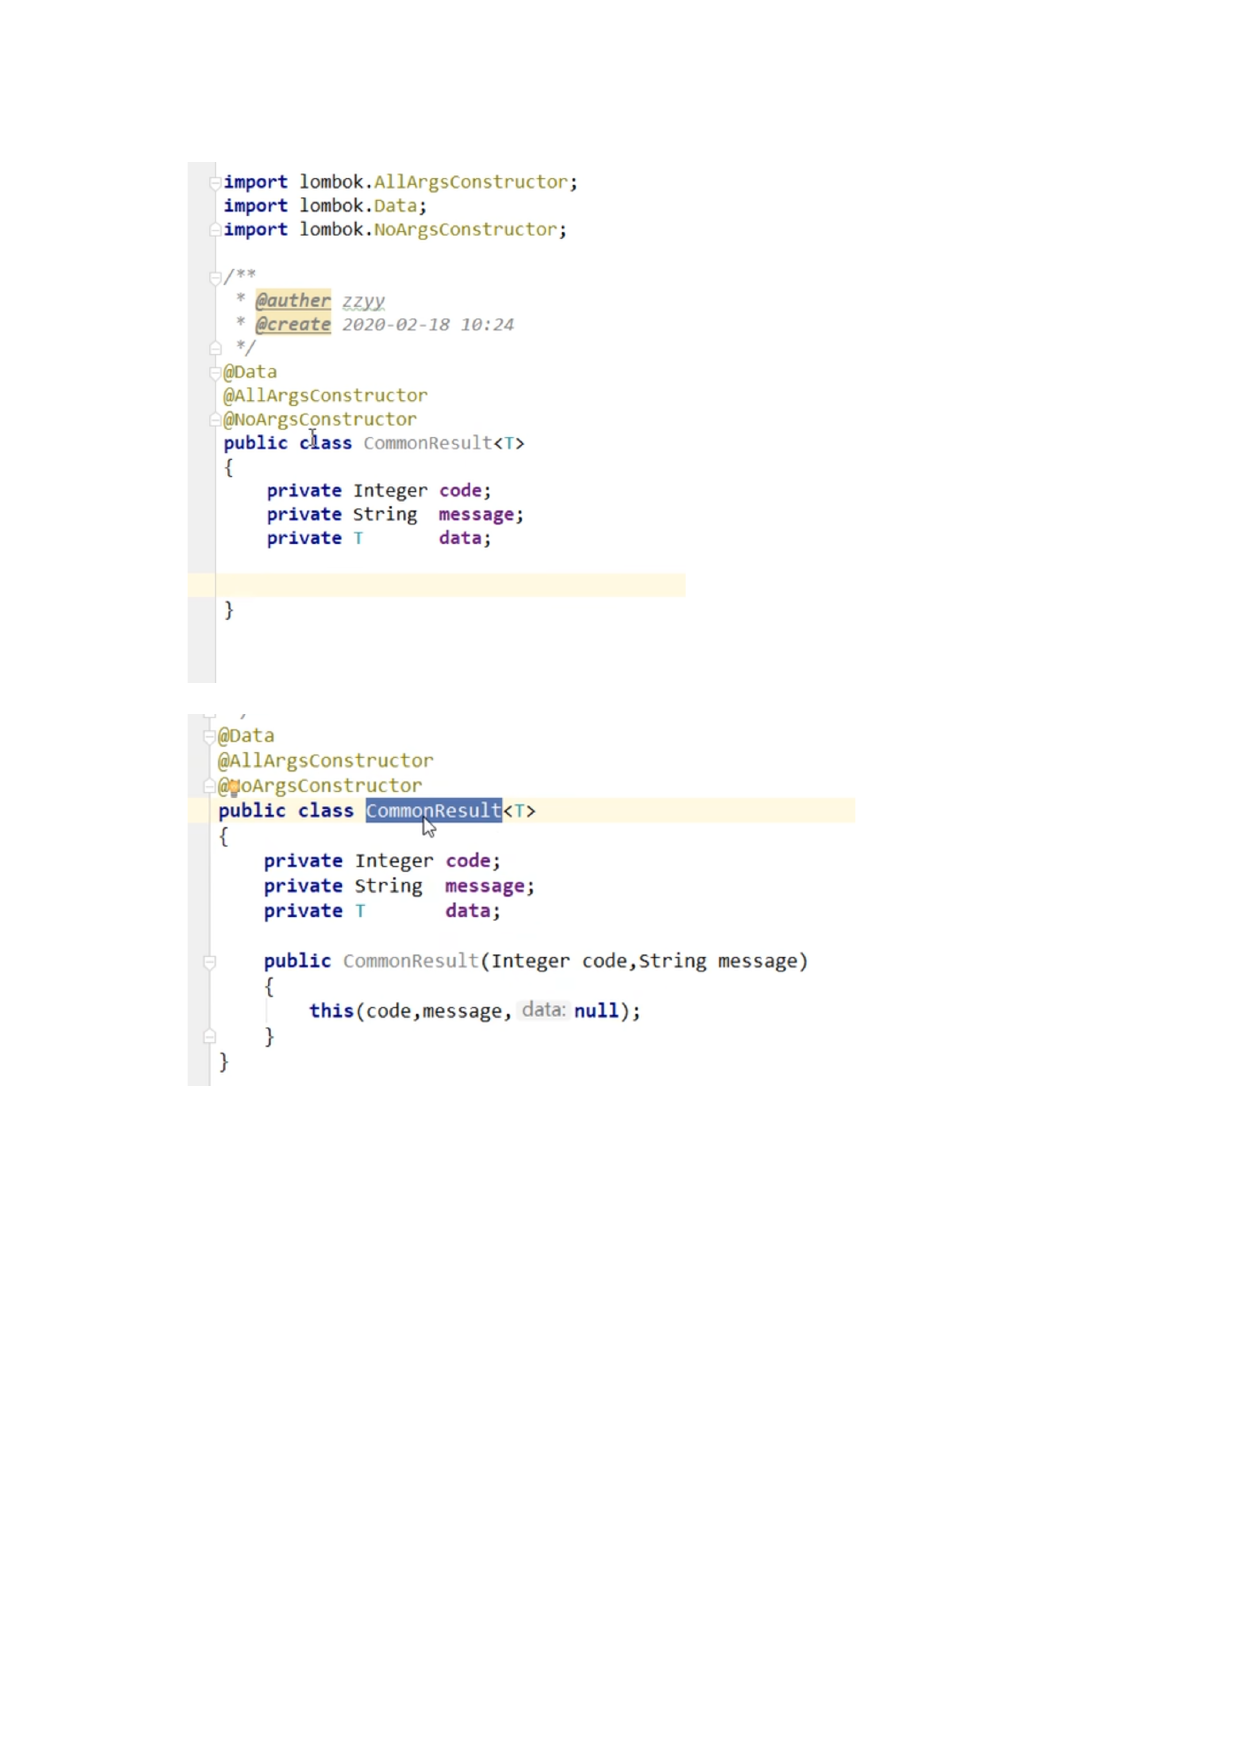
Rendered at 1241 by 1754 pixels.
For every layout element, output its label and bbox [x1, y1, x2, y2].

picture [187, 714, 856, 1086]
picture [187, 162, 686, 683]
